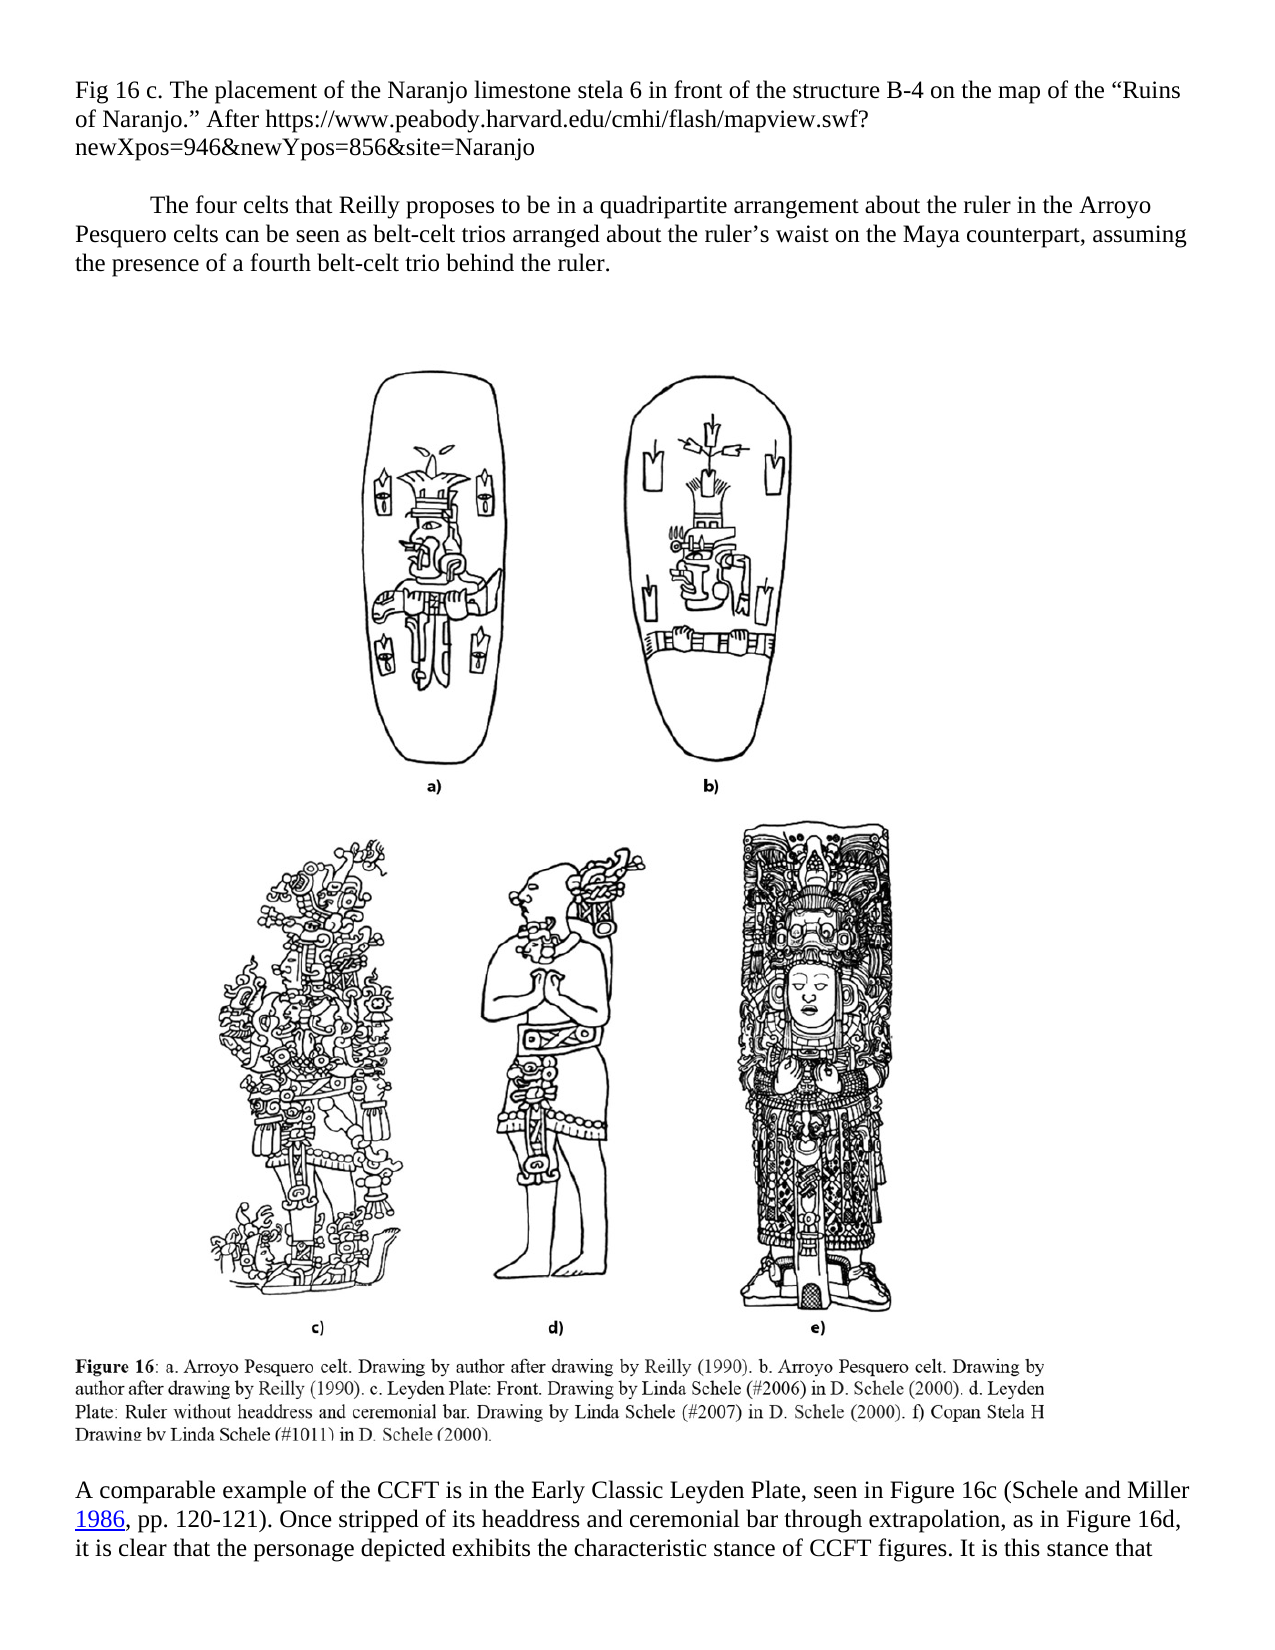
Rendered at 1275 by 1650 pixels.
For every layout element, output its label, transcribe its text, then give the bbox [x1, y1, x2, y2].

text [75, 1476, 1200, 1562]
picture [75, 363, 1044, 1441]
text Fig 16 c. The placement of the Naranjo limestone stela 6 in front of the structure B-4 on the map of the “Ruins of Naranjo.” After https://www.peabody.harvard.edu/cmhi/flash/mapview.swf?newXpos=946&newYpos=856&site=Naranjo [75, 75, 1200, 161]
text The four celts that Reilly proposes to be in a quadripartite arrangement about the ruler in the Arroyo Pesquero celts can be seen as belt-celt trios arranged about the ruler’s waist on the Maya counterpart, assuming the presence of a fourth belt-celt trio behind the ruler. [75, 190, 1200, 277]
